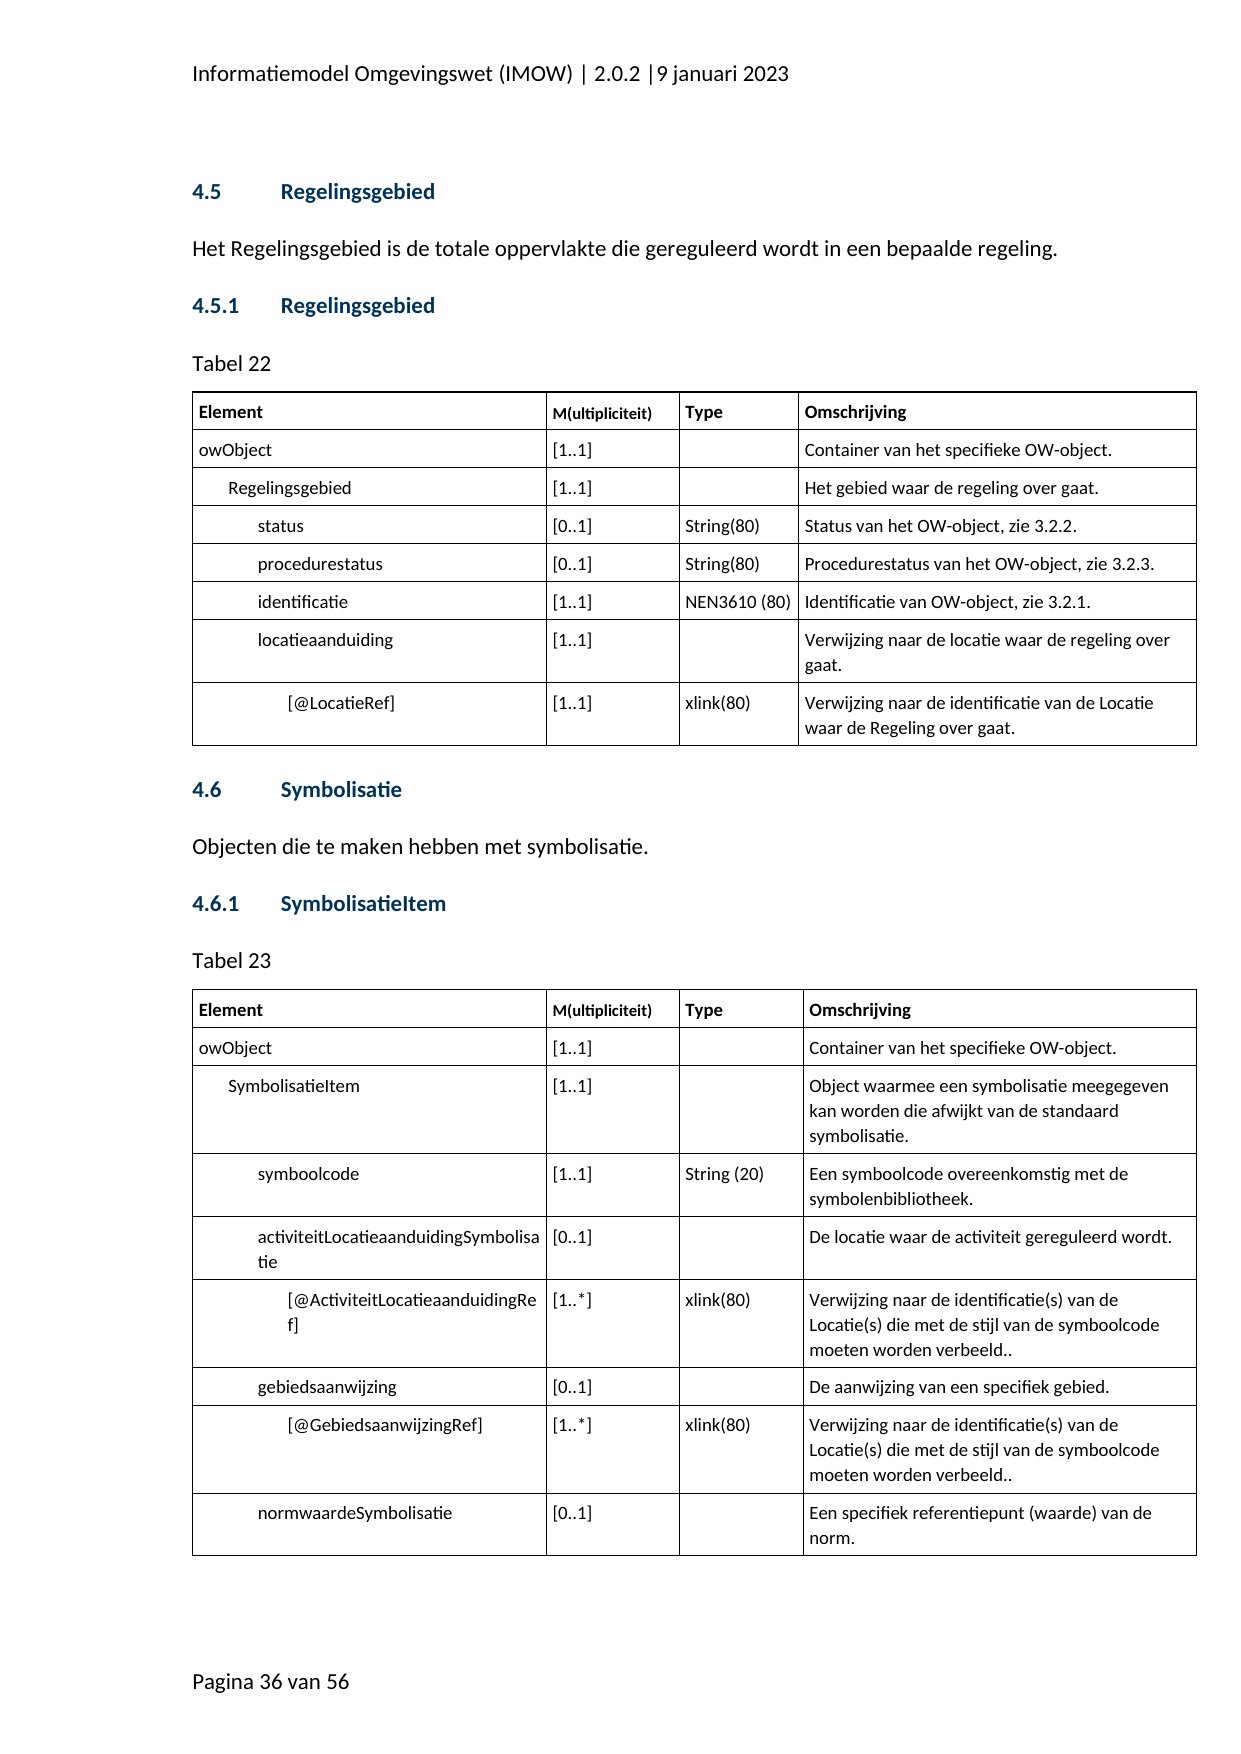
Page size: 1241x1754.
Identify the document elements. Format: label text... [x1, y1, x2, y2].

table_cell status [193, 506, 546, 543]
table_cell Container van het specifieke OW-object. [804, 1028, 1196, 1065]
table_cell [0..1] [547, 1217, 679, 1279]
table_cell identificatie [193, 582, 546, 619]
table_cell xlink(80) [680, 1280, 803, 1367]
table_cell locatieaanduiding [193, 620, 546, 682]
table_cell symboolcode [193, 1154, 546, 1216]
table_cell normwaardeSymbolisatie [193, 1494, 546, 1555]
table_cell [680, 620, 798, 682]
table_cell Regelingsgebied [193, 468, 546, 505]
table_cell De locatie waar de activiteit gereguleerd wordt. [804, 1217, 1196, 1279]
table_cell [@LocatieRef] [193, 683, 546, 745]
subtitle Regelingsgebied [192, 177, 1092, 205]
table_cell String(80) [680, 544, 798, 581]
table_cell [0..1] [547, 544, 679, 581]
table_cell [680, 1494, 803, 1555]
table_cell NEN3610 (80) [680, 582, 798, 619]
table_header Element [193, 990, 546, 1027]
table_cell Object waarmee een symbolisatie meegegeven kan worden die afwijkt van de standaard symbolisatie. [804, 1066, 1196, 1153]
table_cell [1..*] [547, 1406, 679, 1492]
table_cell procedurestatus [193, 544, 546, 581]
table_header Omschrijving [799, 393, 1196, 429]
table_cell SymbolisatieItem [193, 1066, 546, 1153]
table_header Type [680, 990, 803, 1027]
table_cell Verwijzing naar de locatie waar de regeling over gaat. [799, 620, 1196, 682]
table_cell [680, 468, 798, 505]
table_cell [680, 430, 798, 467]
table_cell De aanwijzing van een specifiek gebied. [804, 1368, 1196, 1404]
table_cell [804, 1406, 1196, 1492]
table_cell Het gebied waar de regeling over gaat. [799, 468, 1196, 505]
text Objecten die te maken hebben met symbolisatie. [192, 832, 1092, 860]
table_cell gebiedsaanwijzing [193, 1368, 546, 1404]
table_cell [0..1] [547, 1494, 679, 1555]
table_cell Identificatie van OW-object, zie 3.2.1. [799, 582, 1196, 619]
table_cell owObject [193, 430, 546, 467]
table_cell [680, 1028, 803, 1065]
table_cell xlink(80) [680, 1406, 803, 1492]
table_cell owObject [193, 1028, 546, 1065]
table_cell [1..1] [547, 1154, 679, 1216]
subtitle Regelingsgebied [192, 292, 1092, 319]
table_cell Verwijzing naar de identificatie(s) van de Locatie(s) die met de stijl van de symboolcode moeten worden verbeeld.. [804, 1280, 1196, 1367]
subtitle SymbolisatieItem [192, 889, 1092, 917]
table_cell [1..1] [547, 683, 679, 745]
subtitle Symbolisatie [192, 775, 1092, 803]
table_header Type [680, 393, 798, 429]
table_cell [1..1] [547, 620, 679, 682]
table_cell String(80) [680, 506, 798, 543]
table_cell [680, 1217, 803, 1279]
table_cell Status van het OW-object, zie 3.2.2. [799, 506, 1196, 543]
table_cell [1..1] [547, 582, 679, 619]
table_cell [0..1] [547, 1368, 679, 1404]
text Het Regelingsgebied is de totale oppervlakte die gereguleerd wordt in een bepaalde regeling. [192, 234, 1092, 262]
table_cell [1..1] [547, 468, 679, 505]
table_header Omschrijving [804, 990, 1196, 1027]
table_cell [@GebiedsaanwijzingRef] [193, 1406, 546, 1492]
table_header M(ultipliciteit) [547, 393, 679, 429]
table_cell String (20) [680, 1154, 803, 1216]
table_cell [1..1] [547, 1028, 679, 1065]
table_cell [0..1] [547, 506, 679, 543]
table_cell [1..1] [547, 1066, 679, 1153]
table_cell [680, 1066, 803, 1153]
table_cell Verwijzing naar de identificatie van de Locatie waar de Regeling over gaat. [799, 683, 1196, 745]
table_cell [@ActiviteitLocatieaanduidingRef] [193, 1280, 546, 1367]
table_header M(ultipliciteit) [547, 990, 679, 1027]
table_cell xlink(80) [680, 683, 798, 745]
table_cell activiteitLocatieaanduidingSymbolisatie [193, 1217, 546, 1279]
table_cell Een symboolcode overeenkomstig met de symbolenbibliotheek. [804, 1154, 1196, 1216]
table_header Element [193, 393, 546, 429]
table_cell [1..*] [547, 1280, 679, 1367]
table_cell [680, 1368, 803, 1404]
table_cell Container van het specifieke OW-object. [799, 430, 1196, 467]
table_cell Procedurestatus van het OW-object, zie 3.2.3. [799, 544, 1196, 581]
table_cell [1..1] [547, 430, 679, 467]
table_cell Een specifiek referentiepunt (waarde) van de norm. [804, 1494, 1196, 1555]
